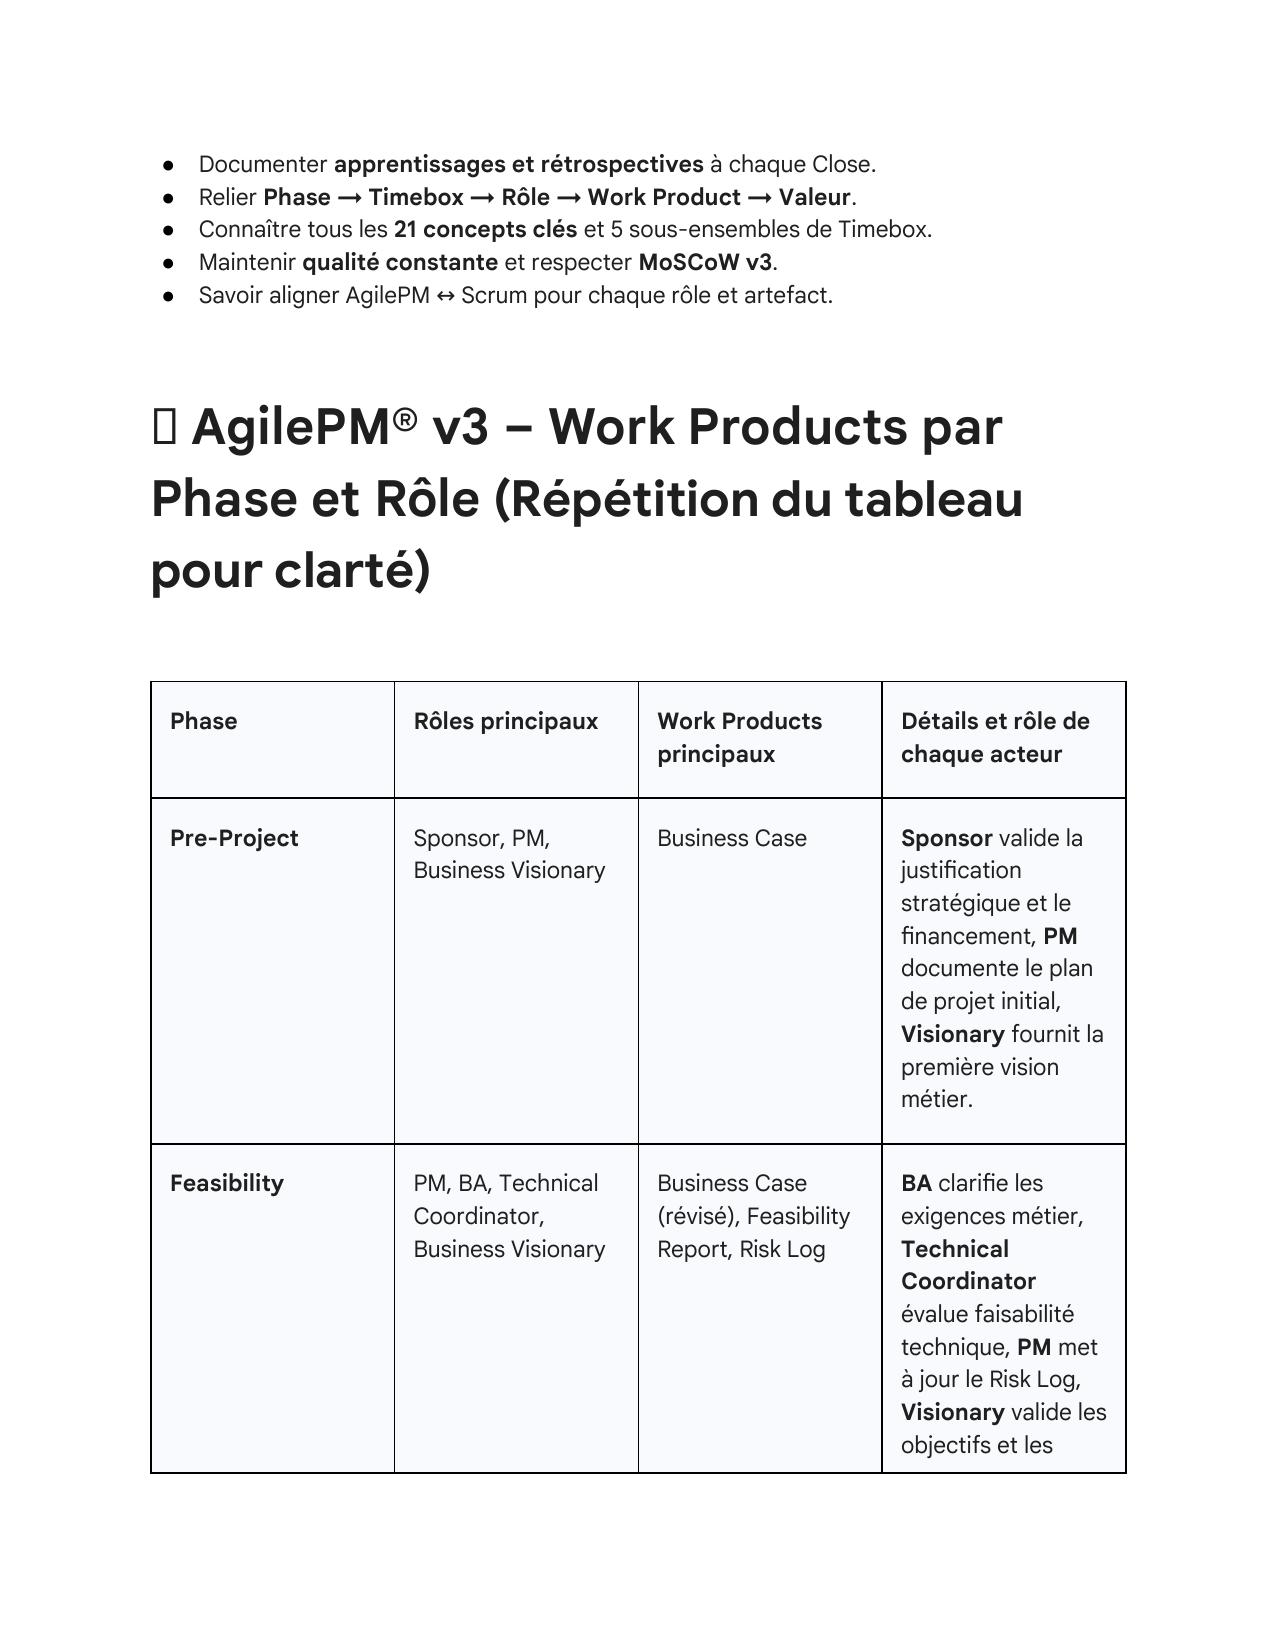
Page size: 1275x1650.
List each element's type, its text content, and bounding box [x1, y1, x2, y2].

list Maintenir qualité constante et respecter MoSCoW v3. [161, 248, 1125, 277]
table_cell Sponsor valide la justification stratégique et le financement, PM documente le plan de projet initial, Visionary fournit la première vision métier. [883, 799, 1125, 1143]
table_cell Sponsor, PM, Business Visionary [395, 799, 638, 1143]
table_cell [639, 1145, 881, 1472]
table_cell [883, 1145, 1125, 1472]
table_header Détails et rôle de chaque acteur [883, 682, 1125, 797]
list Savoir aligner AgilePM ↔ Scrum pour chaque rôle et artefact. [161, 281, 1125, 309]
list Connaître tous les 21 concepts clés et 5 sous-ensembles de Timebox. [161, 215, 1125, 244]
table_header Rôles principaux [395, 682, 638, 797]
table_cell Pre-Project [152, 799, 394, 1143]
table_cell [395, 1145, 638, 1472]
table_header Phase [152, 682, 394, 797]
subtitle 📘 AgilePM® v3 – Work Products par Phase et Rôle (Répétition du tableau pour clarté) [150, 396, 1125, 602]
list Relier Phase → Timebox → Rôle → Work Product → Valeur. [161, 183, 1125, 211]
table_header Work Products principaux [639, 682, 881, 797]
list Documenter apprentissages et rétrospectives à chaque Close. [161, 150, 1125, 179]
table_cell Business Case [639, 799, 881, 1143]
table_cell Feasibility [152, 1145, 394, 1472]
